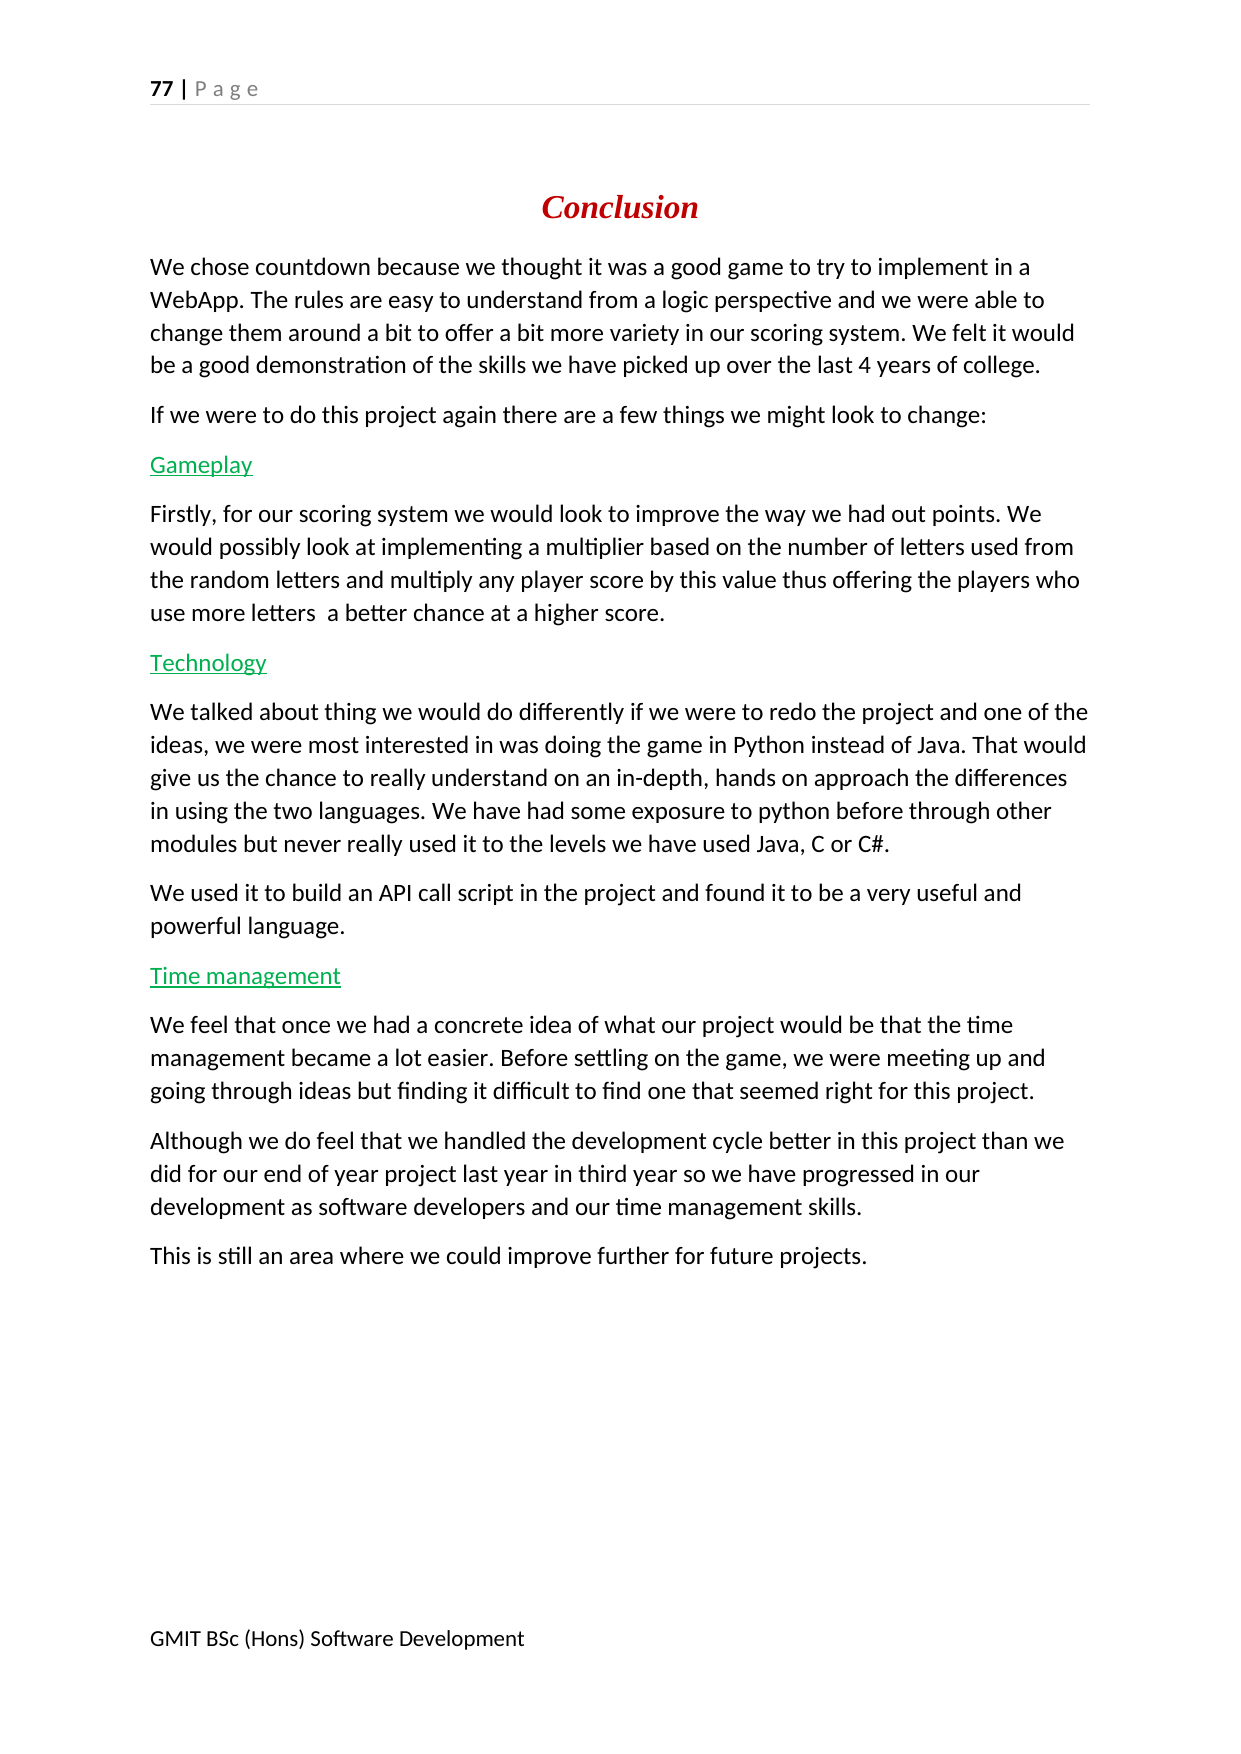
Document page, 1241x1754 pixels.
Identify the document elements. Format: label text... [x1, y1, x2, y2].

text Gameplay [150, 449, 1090, 479]
text We talked about thing we would do differently if we were to redo the project and one of the ideas, we were most interested in was doing the game in Python instead of Java. That would give us the chance to really understand on an in-depth, hands on approach the differences in using the two languages. We have had some exposure to python before through other modules but never really used it to the levels we have used Java, C or C#. [150, 696, 1090, 858]
text We chose countdown because we thought it was a good game to try to implement in a WebApp. The rules are easy to understand from a logic perspective and we were able to change them around a bit to offer a bit more variety in our scoring system. We felt it would be a good demonstration of the skills we have picked up over the last 4 years of college. [150, 251, 1090, 380]
text We feel that once we had a concrete idea of what our project would be that the time management became a lot easier. Before settling on the game, we were meeting up and going through ideas but finding it difficult to find one that seemed right for this project. [150, 1009, 1090, 1106]
text We used it to build an API call script in the project and found it to be a very useful and powerful language. [150, 877, 1090, 941]
text Time management [150, 960, 1090, 991]
text This is still an area where we could improve further for future projects. [150, 1240, 1090, 1271]
text If we were to do this project again there are a few things we might look to change: [150, 399, 1090, 430]
text Although we do feel that we handled the development cycle better in this project than we did for our end of year project last year in third year so we have progressed in our development as software developers and our time management skills. [150, 1125, 1090, 1221]
text Firstly, for our scoring system we would look to improve the way we had out points. We would possibly look at implementing a multiplier based on the number of letters used from the random letters and multiply any player score by this value thus offering the players who use more letters a better chance at a higher score. [150, 498, 1090, 628]
subtitle Conclusion [150, 187, 1090, 226]
text Technology [150, 647, 1090, 677]
